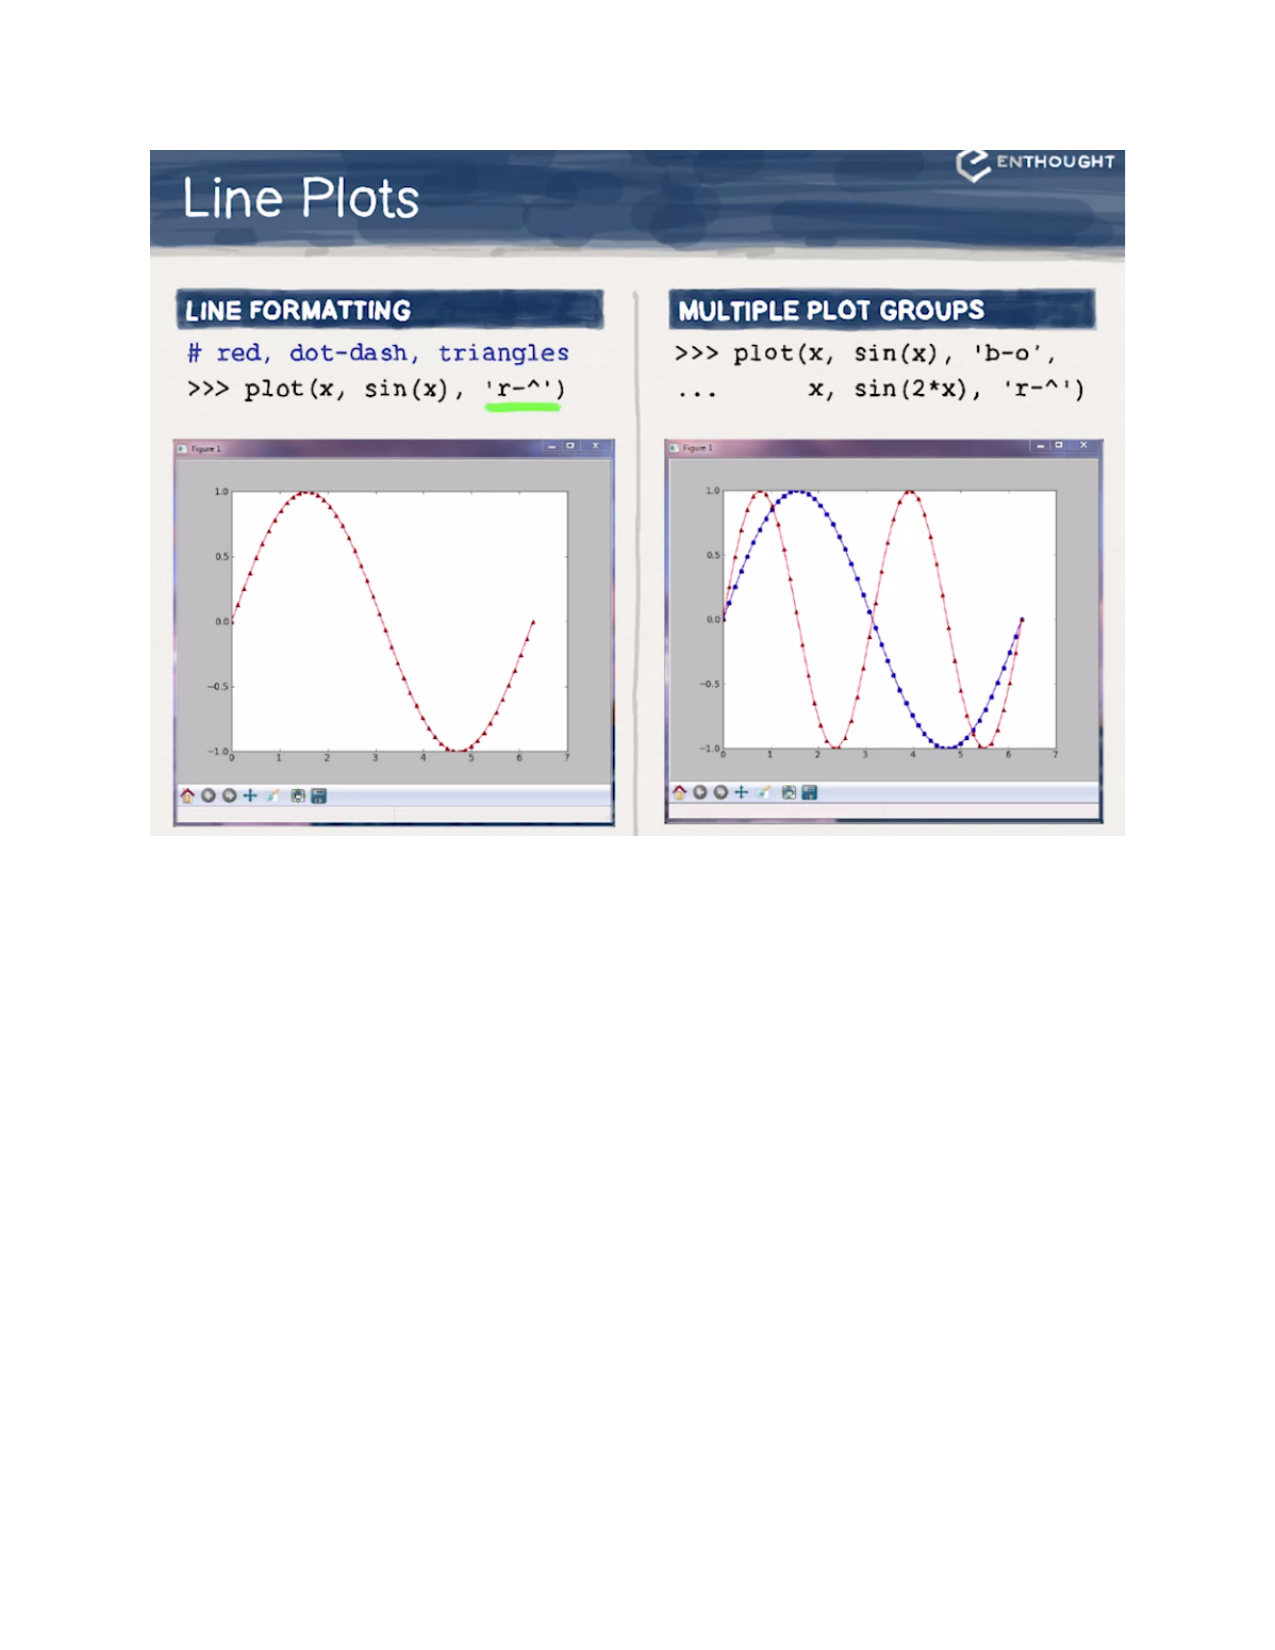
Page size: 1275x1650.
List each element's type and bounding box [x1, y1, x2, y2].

picture [150, 150, 1125, 836]
